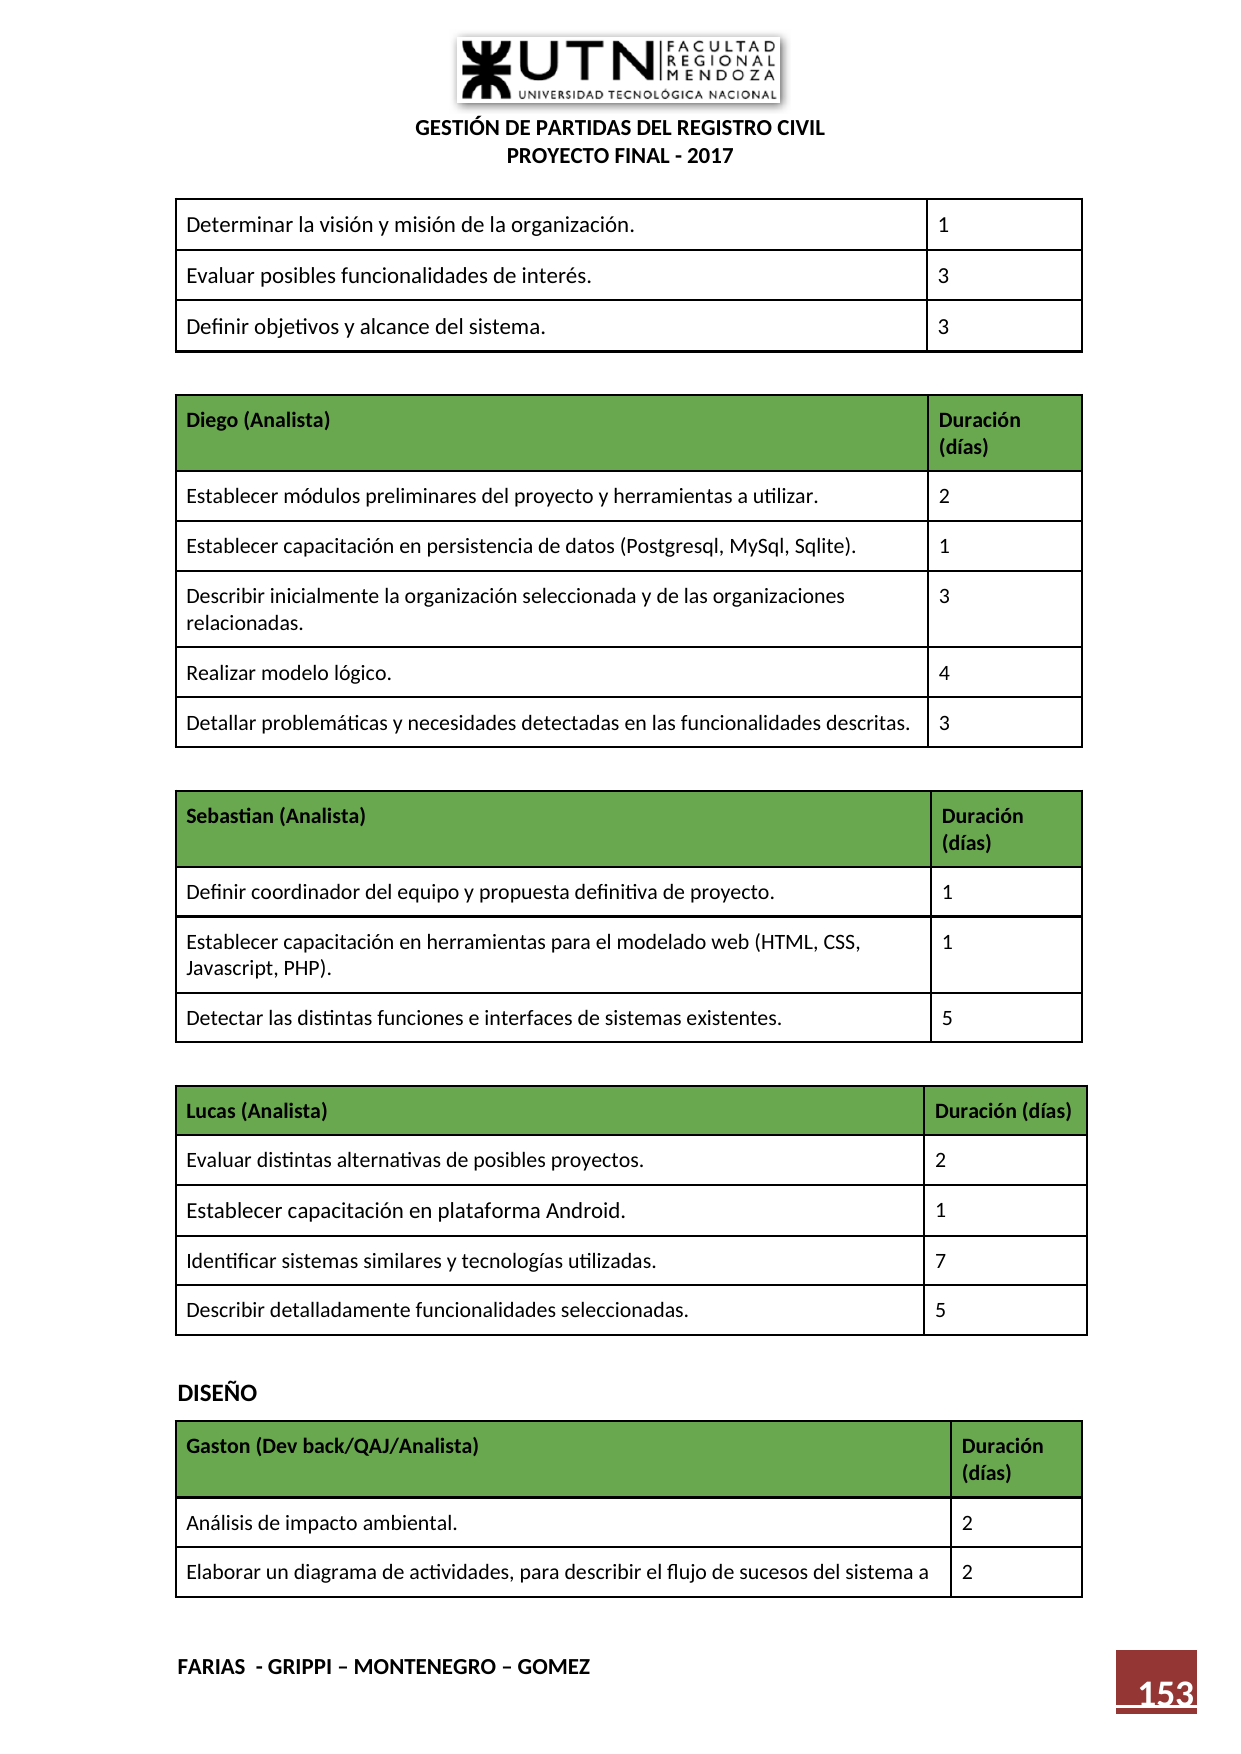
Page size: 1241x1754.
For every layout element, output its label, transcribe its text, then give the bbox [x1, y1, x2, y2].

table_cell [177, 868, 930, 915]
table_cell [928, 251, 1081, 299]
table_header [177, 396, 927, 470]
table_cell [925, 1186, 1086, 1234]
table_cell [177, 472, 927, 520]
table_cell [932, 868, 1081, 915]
text DISEÑO [177, 1377, 1063, 1408]
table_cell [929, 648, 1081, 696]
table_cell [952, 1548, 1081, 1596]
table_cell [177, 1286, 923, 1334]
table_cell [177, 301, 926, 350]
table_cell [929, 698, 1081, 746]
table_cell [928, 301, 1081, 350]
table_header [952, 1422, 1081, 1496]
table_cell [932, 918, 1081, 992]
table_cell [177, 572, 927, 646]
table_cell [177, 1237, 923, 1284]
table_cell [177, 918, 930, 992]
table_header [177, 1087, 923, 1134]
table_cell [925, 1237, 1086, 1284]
picture [449, 29, 791, 114]
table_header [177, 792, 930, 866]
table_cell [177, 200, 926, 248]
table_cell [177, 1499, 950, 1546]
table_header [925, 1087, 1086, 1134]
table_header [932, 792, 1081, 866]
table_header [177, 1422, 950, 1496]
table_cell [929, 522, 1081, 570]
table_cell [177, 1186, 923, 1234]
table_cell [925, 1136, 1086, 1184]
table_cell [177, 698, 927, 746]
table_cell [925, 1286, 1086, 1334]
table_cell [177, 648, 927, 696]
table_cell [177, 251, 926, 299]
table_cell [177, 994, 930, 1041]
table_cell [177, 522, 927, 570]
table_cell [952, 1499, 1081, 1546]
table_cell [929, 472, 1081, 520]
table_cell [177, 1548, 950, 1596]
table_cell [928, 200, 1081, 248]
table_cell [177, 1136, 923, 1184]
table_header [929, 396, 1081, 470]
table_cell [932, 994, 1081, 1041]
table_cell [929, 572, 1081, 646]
